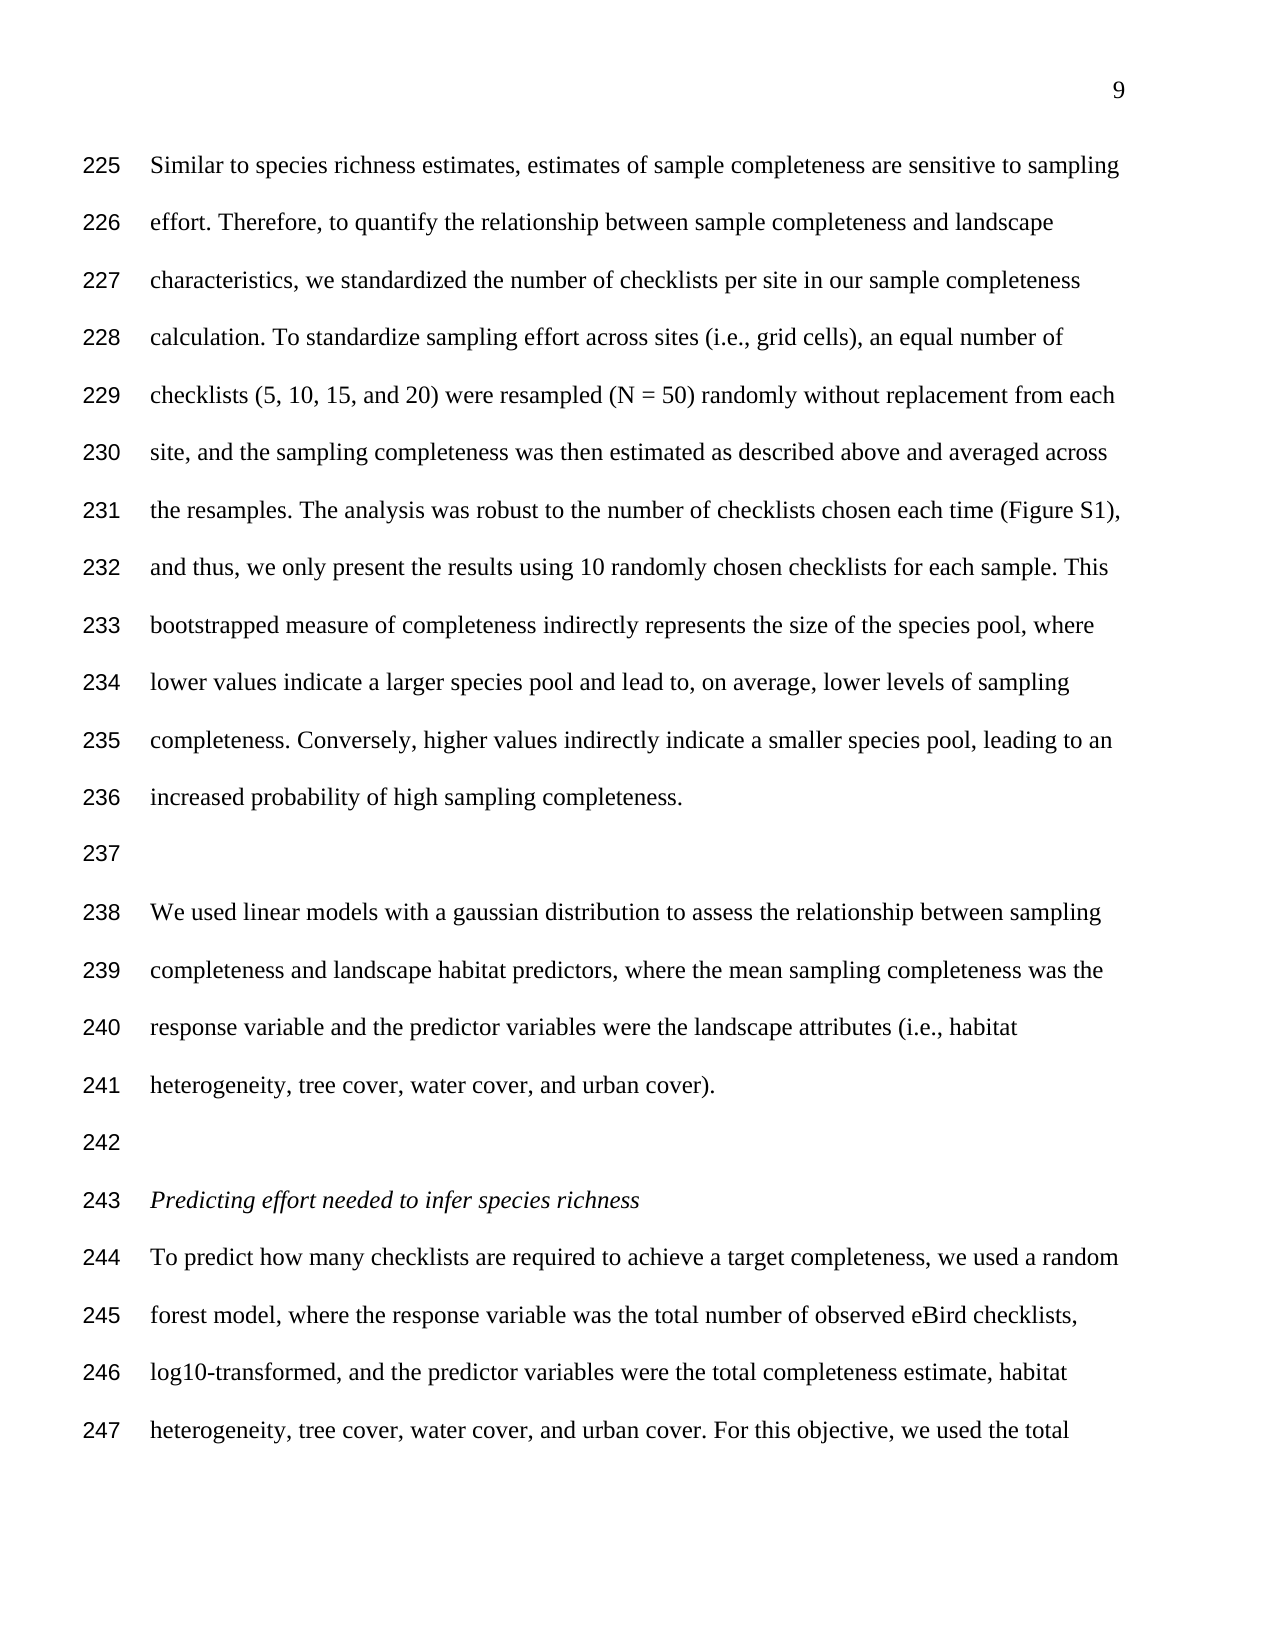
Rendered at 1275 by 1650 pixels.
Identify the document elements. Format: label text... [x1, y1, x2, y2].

text Predicting effort needed to infer species richness [150, 1185, 1125, 1214]
text We used linear models with a gaussian distribution to assess the relationship between sampling completeness and landscape habitat predictors, where the mean sampling completeness was the response variable and the predictor variables were the landscape attributes (i.e., habitat heterogeneity, tree cover, water cover, and urban cover). [150, 897, 1125, 1099]
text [150, 1242, 1125, 1444]
text Similar to species richness estimates, estimates of sample completeness are sensitive to sampling effort. Therefore, to quantify the relationship between sample completeness and landscape characteristics, we standardized the number of checklists per site in our sample completeness calculation. To standardize sampling effort across sites (i.e., grid cells), an equal number of checklists (5, 10, 15, and 20) were resampled (N = 50) randomly without replacement from each site, and the sampling completeness was then estimated as described above and averaged across the resamples. The analysis was robust to the number of checklists chosen each time (Figure S1), and thus, we only present the results using 10 randomly chosen checklists for each sample. This bootstrapped measure of completeness indirectly represents the size of the species pool, where lower values indicate a larger species pool and lead to, on average, lower levels of sampling completeness. Conversely, higher values indirectly indicate a smaller species pool, leading to an increased probability of high sampling completeness. [150, 150, 1125, 811]
